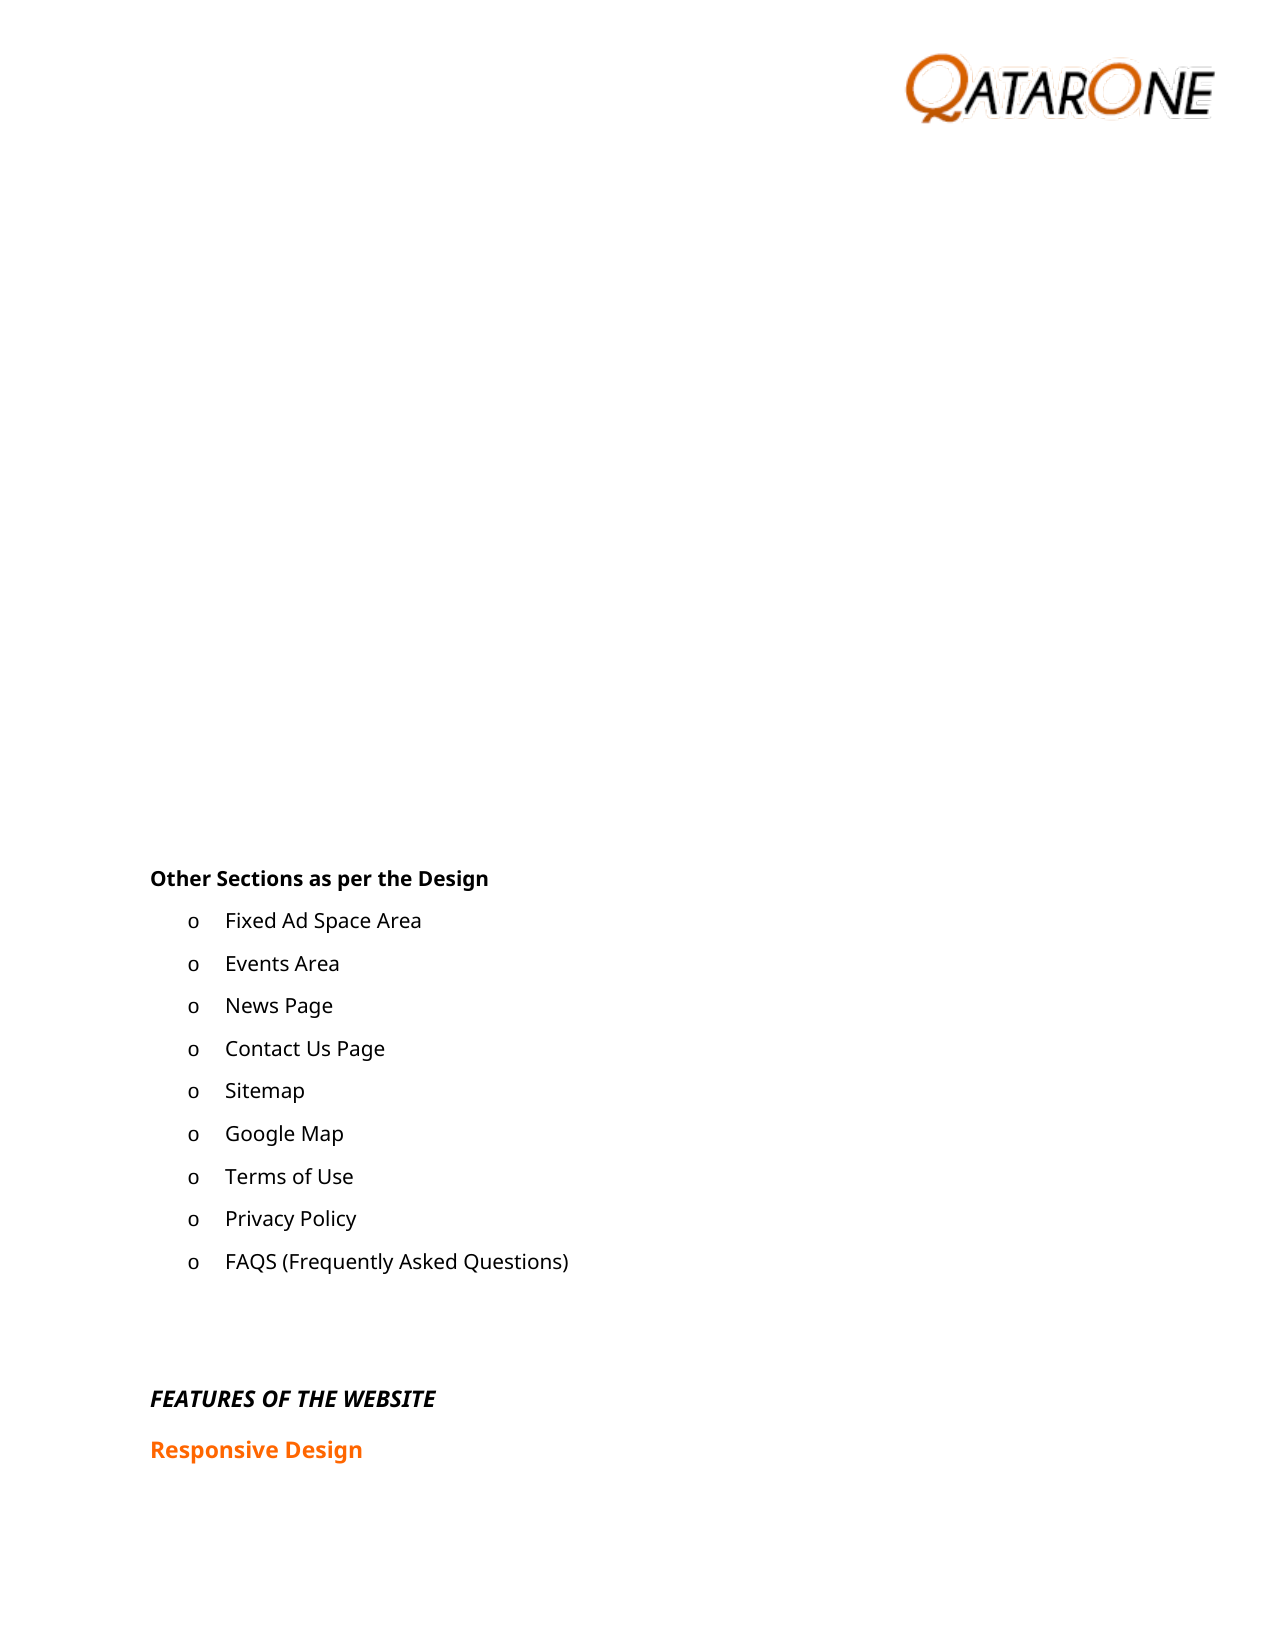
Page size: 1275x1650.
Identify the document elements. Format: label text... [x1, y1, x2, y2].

text FEATURES OF THE WEBSITE [150, 1383, 1125, 1415]
list Contact Us Page [188, 1034, 1125, 1062]
list Privacy Policy [188, 1204, 1125, 1233]
list Fixed Ad Space Area [188, 906, 1125, 935]
list Sitemap [188, 1077, 1125, 1105]
text Other Sections as per the Design [150, 864, 1125, 892]
list Terms of Use [188, 1162, 1125, 1190]
list Events Area [188, 949, 1125, 977]
list FAQS (Frequently Asked Questions) [188, 1247, 1125, 1276]
text Responsive Design [150, 1434, 1125, 1465]
list Google Map [188, 1119, 1125, 1148]
picture [875, 43, 1250, 131]
list News Page [188, 991, 1125, 1020]
